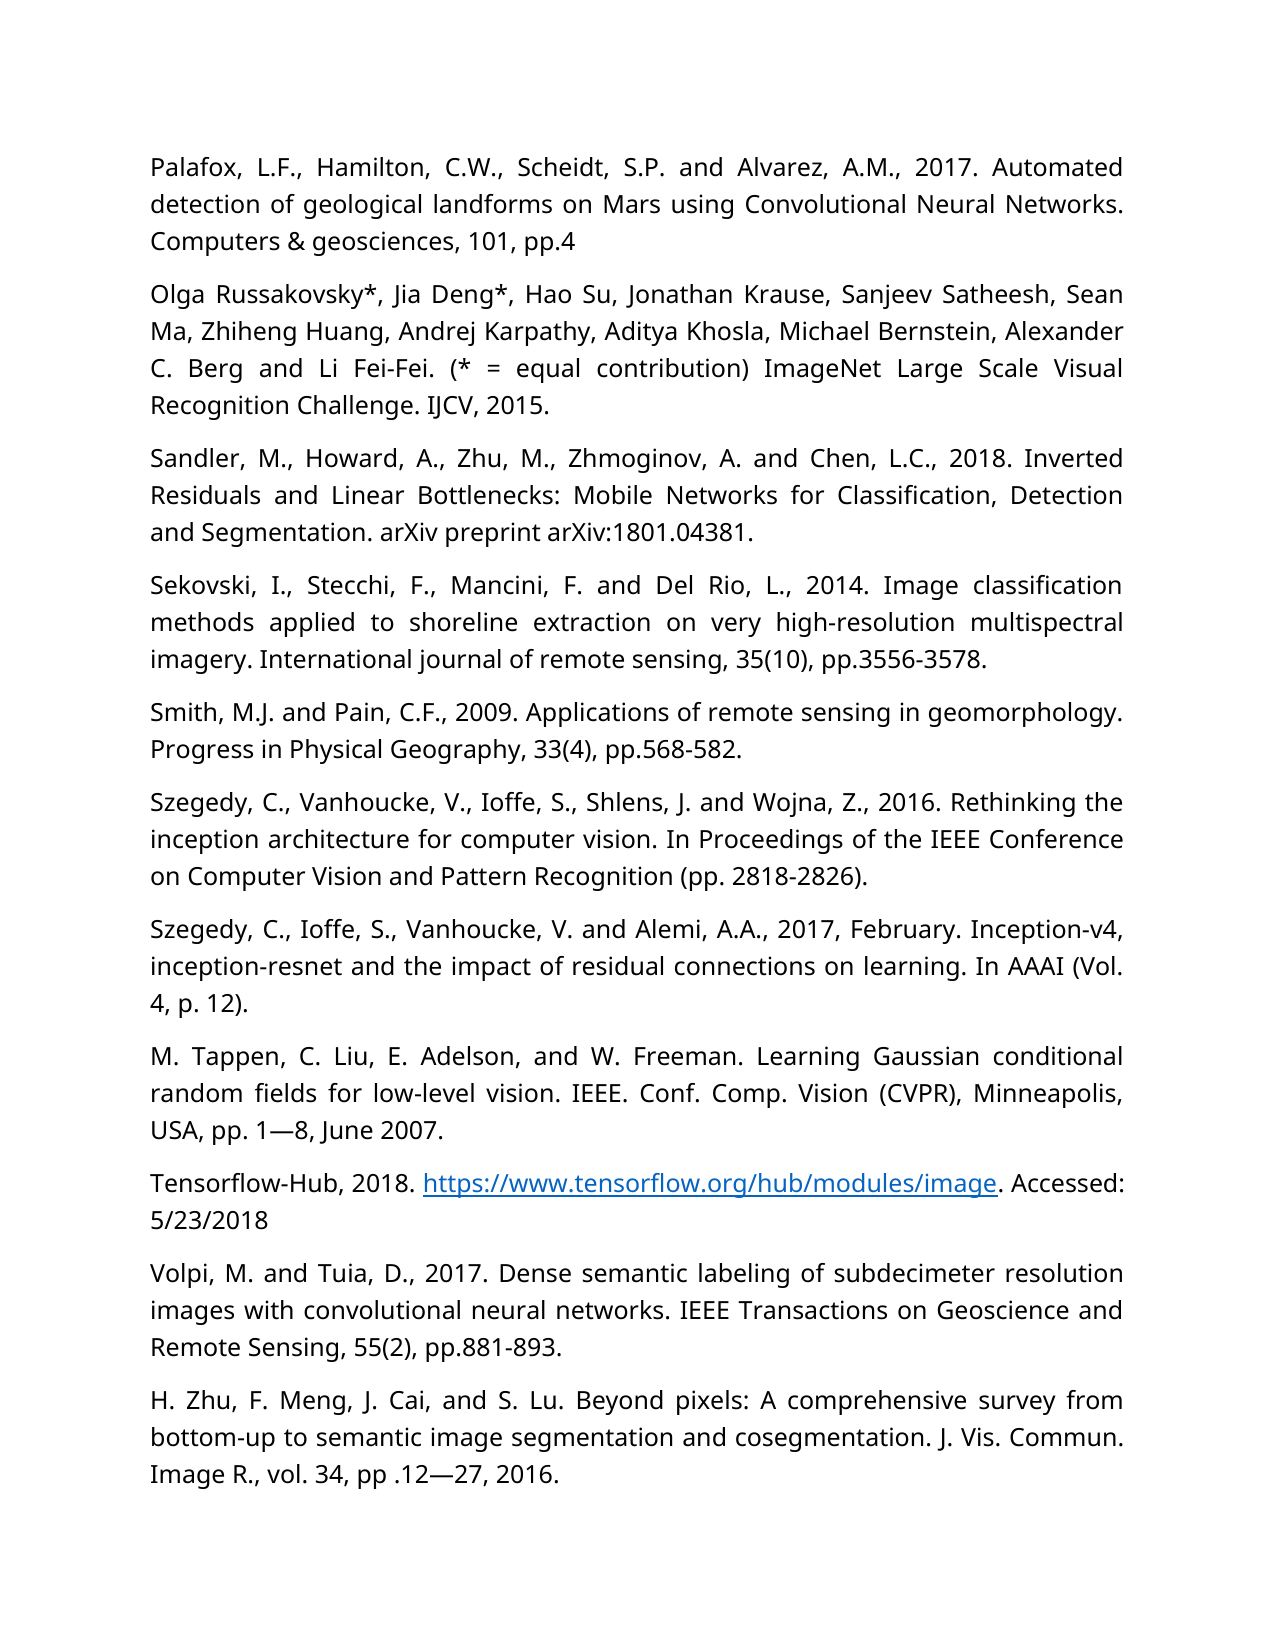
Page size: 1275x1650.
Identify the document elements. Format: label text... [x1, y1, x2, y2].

text Palafox, L.F., Hamilton, C.W., Scheidt, S.P. and Alvarez, A.M., 2017. Automated detection of geological landforms on Mars using Convolutional Neural Networks. Computers & geosciences, 101, pp.4 [150, 150, 1125, 258]
text Olga Russakovsky*, Jia Deng*, Hao Su, Jonathan Krause, Sanjeev Satheesh, Sean Ma, Zhiheng Huang, Andrej Karpathy, Aditya Khosla, Michael Bernstein, Alexander C. Berg and Li Fei-Fei. (* = equal contribution) ImageNet Large Scale Visual Recognition Challenge. IJCV, 2015. [150, 277, 1125, 421]
text Tensorflow-Hub, 2018. https://www.tensorflow.org/hub/modules/image. Accessed: 5/23/2018 [150, 1166, 1125, 1237]
text Smith, M.J. and Pain, C.F., 2009. Applications of remote sensing in geomorphology. Progress in Physical Geography, 33(4), pp.568-582. [150, 695, 1125, 766]
text Szegedy, C., Ioffe, S., Vanhoucke, V. and Alemi, A.A., 2017, February. Inception-v4, inception-resnet and the impact of residual connections on learning. In AAAI (Vol. 4, p. 12). [150, 912, 1125, 1019]
text M. Tappen, C. Liu, E. Adelson, and W. Freeman. Learning Gaussian conditional random ﬁelds for low-level vision. IEEE. Conf. Comp. Vision (CVPR), Minneapolis, USA, pp. 1—8, June 2007. [150, 1039, 1125, 1146]
text Volpi, M. and Tuia, D., 2017. Dense semantic labeling of subdecimeter resolution images with convolutional neural networks. IEEE Transactions on Geoscience and Remote Sensing, 55(2), pp.881-893. [150, 1256, 1125, 1364]
text Sandler, M., Howard, A., Zhu, M., Zhmoginov, A. and Chen, L.C., 2018. Inverted Residuals and Linear Bottlenecks: Mobile Networks for Classification, Detection and Segmentation. arXiv preprint arXiv:1801.04381. [150, 441, 1125, 548]
text Sekovski, I., Stecchi, F., Mancini, F. and Del Rio, L., 2014. Image classification methods applied to shoreline extraction on very high-resolution multispectral imagery. International journal of remote sensing, 35(10), pp.3556-3578. [150, 568, 1125, 675]
text H. Zhu, F. Meng, J. Cai, and S. Lu. Beyond pixels: A comprehensive survey from bottom-up to semantic image segmentation and cosegmentation. J. Vis. Commun. Image R., vol. 34, pp .12—27, 2016. [150, 1383, 1125, 1491]
text Szegedy, C., Vanhoucke, V., Ioffe, S., Shlens, J. and Wojna, Z., 2016. Rethinking the inception architecture for computer vision. In Proceedings of the IEEE Conference on Computer Vision and Pattern Recognition (pp. 2818-2826). [150, 785, 1125, 892]
